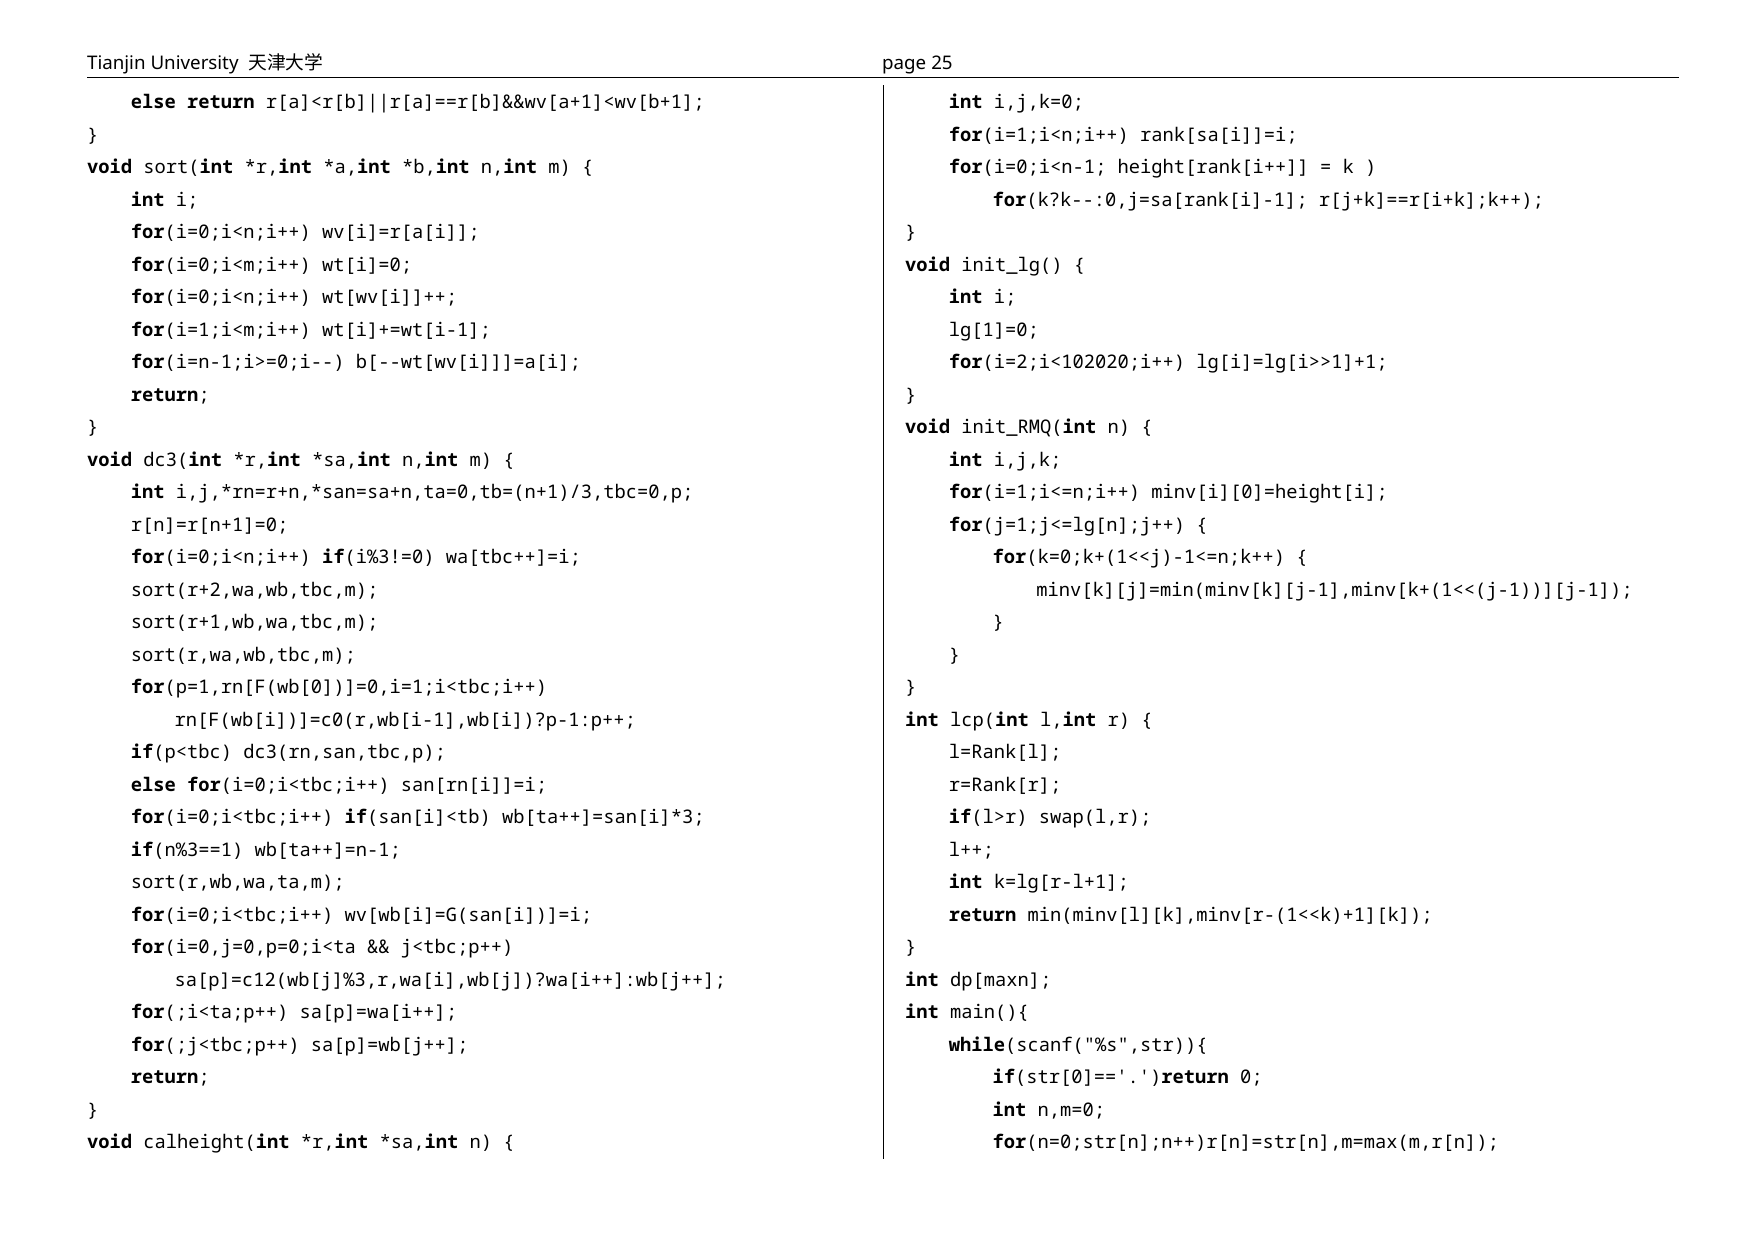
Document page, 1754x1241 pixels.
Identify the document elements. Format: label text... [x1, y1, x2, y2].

text if(n%3==1) wb[ta++]=n-1; [87, 833, 861, 865]
text if(str[0]=='.')return 0; [905, 1060, 1679, 1093]
text else return r[a]<r[b]||r[a]==r[b]&&wv[a+1]<wv[b+1]; [87, 85, 861, 118]
text for(i=1;i<m;i++) wt[i]+=wt[i-1]; [87, 313, 861, 345]
text } [87, 410, 861, 443]
text for(n=0;str[n];n++)r[n]=str[n],m=max(m,r[n]); [905, 1125, 1679, 1158]
text void init_RMQ(int n) { [905, 410, 1679, 443]
text for(k=0;k+(1<<j)-1<=n;k++) { [905, 540, 1679, 573]
text } [905, 930, 1679, 963]
text void sort(int *r,int *a,int *b,int n,int m) { [87, 150, 861, 183]
text for(i=0;i<tbc;i++) wv[wb[i]=G(san[i])]=i; [87, 898, 861, 930]
text return; [87, 378, 861, 410]
text int main(){ [905, 995, 1679, 1028]
text r[n]=r[n+1]=0; [87, 508, 861, 540]
text sort(r,wb,wa,ta,m); [87, 865, 861, 898]
text for(i=1;i<=n;i++) minv[i][0]=height[i]; [905, 475, 1679, 508]
text } [905, 670, 1679, 703]
text int k=lg[r-l+1]; [905, 865, 1679, 898]
text for(i=0;i<tbc;i++) if(san[i]<tb) wb[ta++]=san[i]*3; [87, 800, 861, 833]
text int i,j,k=0; [905, 85, 1679, 118]
text for(i=0;i<m;i++) wt[i]=0; [87, 248, 861, 280]
text for(i=n-1;i>=0;i--) b[--wt[wv[i]]]=a[i]; [87, 345, 861, 378]
text return; [87, 1060, 861, 1093]
text for(p=1,rn[F(wb[0])]=0,i=1;i<tbc;i++) [87, 670, 861, 703]
text int dp[maxn]; [905, 963, 1679, 995]
text int i; [87, 183, 861, 215]
text sort(r,wa,wb,tbc,m); [87, 638, 861, 670]
text } [87, 1093, 861, 1125]
text sort(r+2,wa,wb,tbc,m); [87, 573, 861, 605]
text for(i=0;i<n;i++) if(i%3!=0) wa[tbc++]=i; [87, 540, 861, 573]
text int i; [905, 280, 1679, 313]
text } [87, 118, 861, 150]
text int n,m=0; [905, 1093, 1679, 1125]
text l++; [905, 833, 1679, 865]
text } [905, 605, 1679, 638]
text for(i=2;i<102020;i++) lg[i]=lg[i>>1]+1; [905, 345, 1679, 378]
text rn[F(wb[i])]=c0(r,wb[i-1],wb[i])?p-1:p++; [87, 703, 861, 735]
text for(;i<ta;p++) sa[p]=wa[i++]; [87, 995, 861, 1028]
text void init_lg() { [905, 248, 1679, 280]
text } [905, 378, 1679, 410]
text for(i=0,j=0,p=0;i<ta && j<tbc;p++) [87, 930, 861, 963]
text for(j=1;j<=lg[n];j++) { [905, 508, 1679, 540]
text int i,j,*rn=r+n,*san=sa+n,ta=0,tb=(n+1)/3,tbc=0,p; [87, 475, 861, 508]
text void dc3(int *r,int *sa,int n,int m) { [87, 443, 861, 475]
text for(i=0;i<n;i++) wt[wv[i]]++; [87, 280, 861, 313]
text for(i=0;i<n-1; height[rank[i++]] = k ) [905, 150, 1679, 183]
text } [905, 638, 1679, 670]
text for(i=0;i<n;i++) wv[i]=r[a[i]]; [87, 215, 861, 248]
text } [905, 215, 1679, 248]
text r=Rank[r]; [905, 768, 1679, 800]
text int i,j,k; [905, 443, 1679, 475]
text l=Rank[l]; [905, 735, 1679, 768]
text sa[p]=c12(wb[j]%3,r,wa[i],wb[j])?wa[i++]:wb[j++]; [87, 963, 861, 995]
text for(i=1;i<n;i++) rank[sa[i]]=i; [905, 118, 1679, 150]
text sort(r+1,wb,wa,tbc,m); [87, 605, 861, 638]
text minv[k][j]=min(minv[k][j-1],minv[k+(1<<(j-1))][j-1]); [905, 573, 1679, 605]
text else for(i=0;i<tbc;i++) san[rn[i]]=i; [87, 768, 861, 800]
text return min(minv[l][k],minv[r-(1<<k)+1][k]); [905, 898, 1679, 930]
text if(l>r) swap(l,r); [905, 800, 1679, 833]
text void calheight(int *r,int *sa,int n) { [87, 1125, 861, 1158]
text while(scanf("%s",str)){ [905, 1028, 1679, 1060]
text lg[1]=0; [905, 313, 1679, 345]
text int lcp(int l,int r) { [905, 703, 1679, 735]
text for(k?k--:0,j=sa[rank[i]-1]; r[j+k]==r[i+k];k++); [905, 183, 1679, 215]
text for(;j<tbc;p++) sa[p]=wb[j++]; [87, 1028, 861, 1060]
text if(p<tbc) dc3(rn,san,tbc,p); [87, 735, 861, 768]
